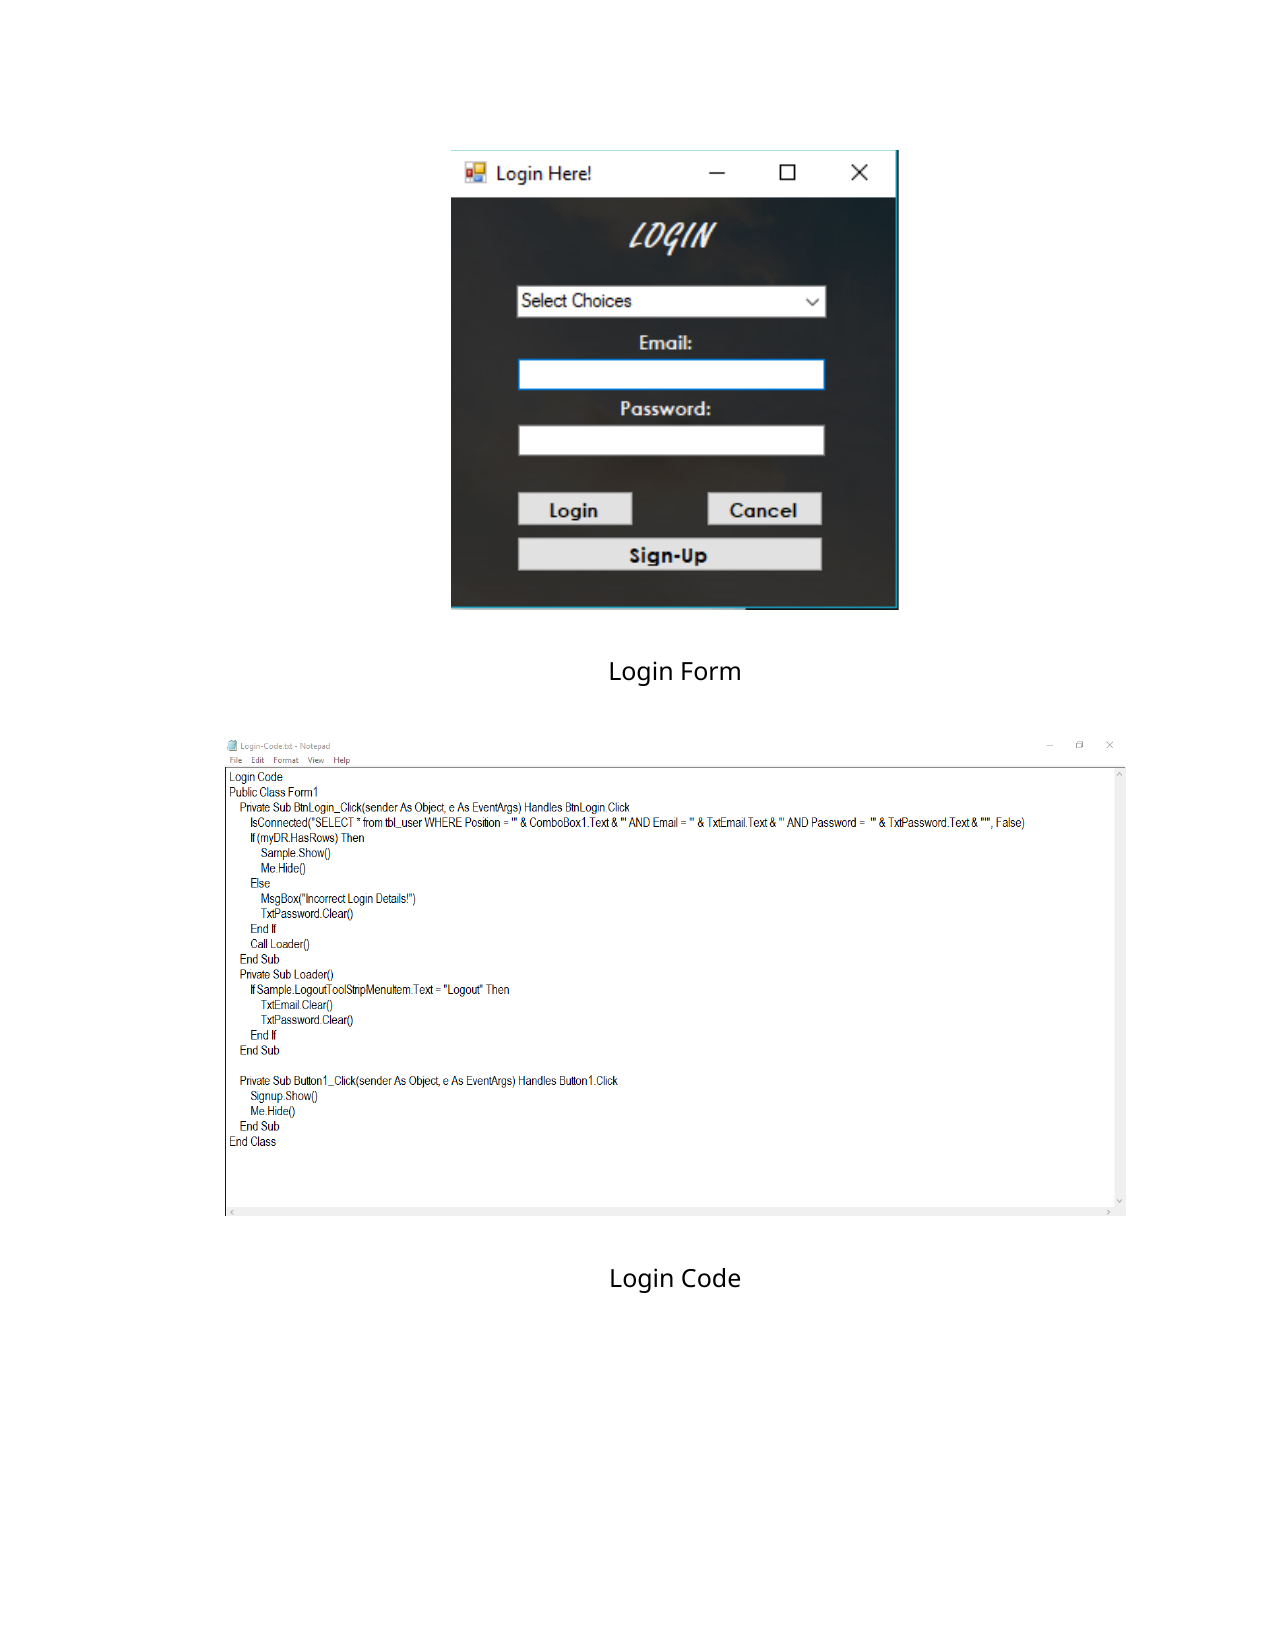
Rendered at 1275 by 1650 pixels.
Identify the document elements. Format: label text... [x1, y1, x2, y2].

text Login Code [225, 1260, 1125, 1294]
picture [451, 150, 899, 610]
picture [225, 738, 1125, 1216]
text Login Form [225, 654, 1125, 688]
